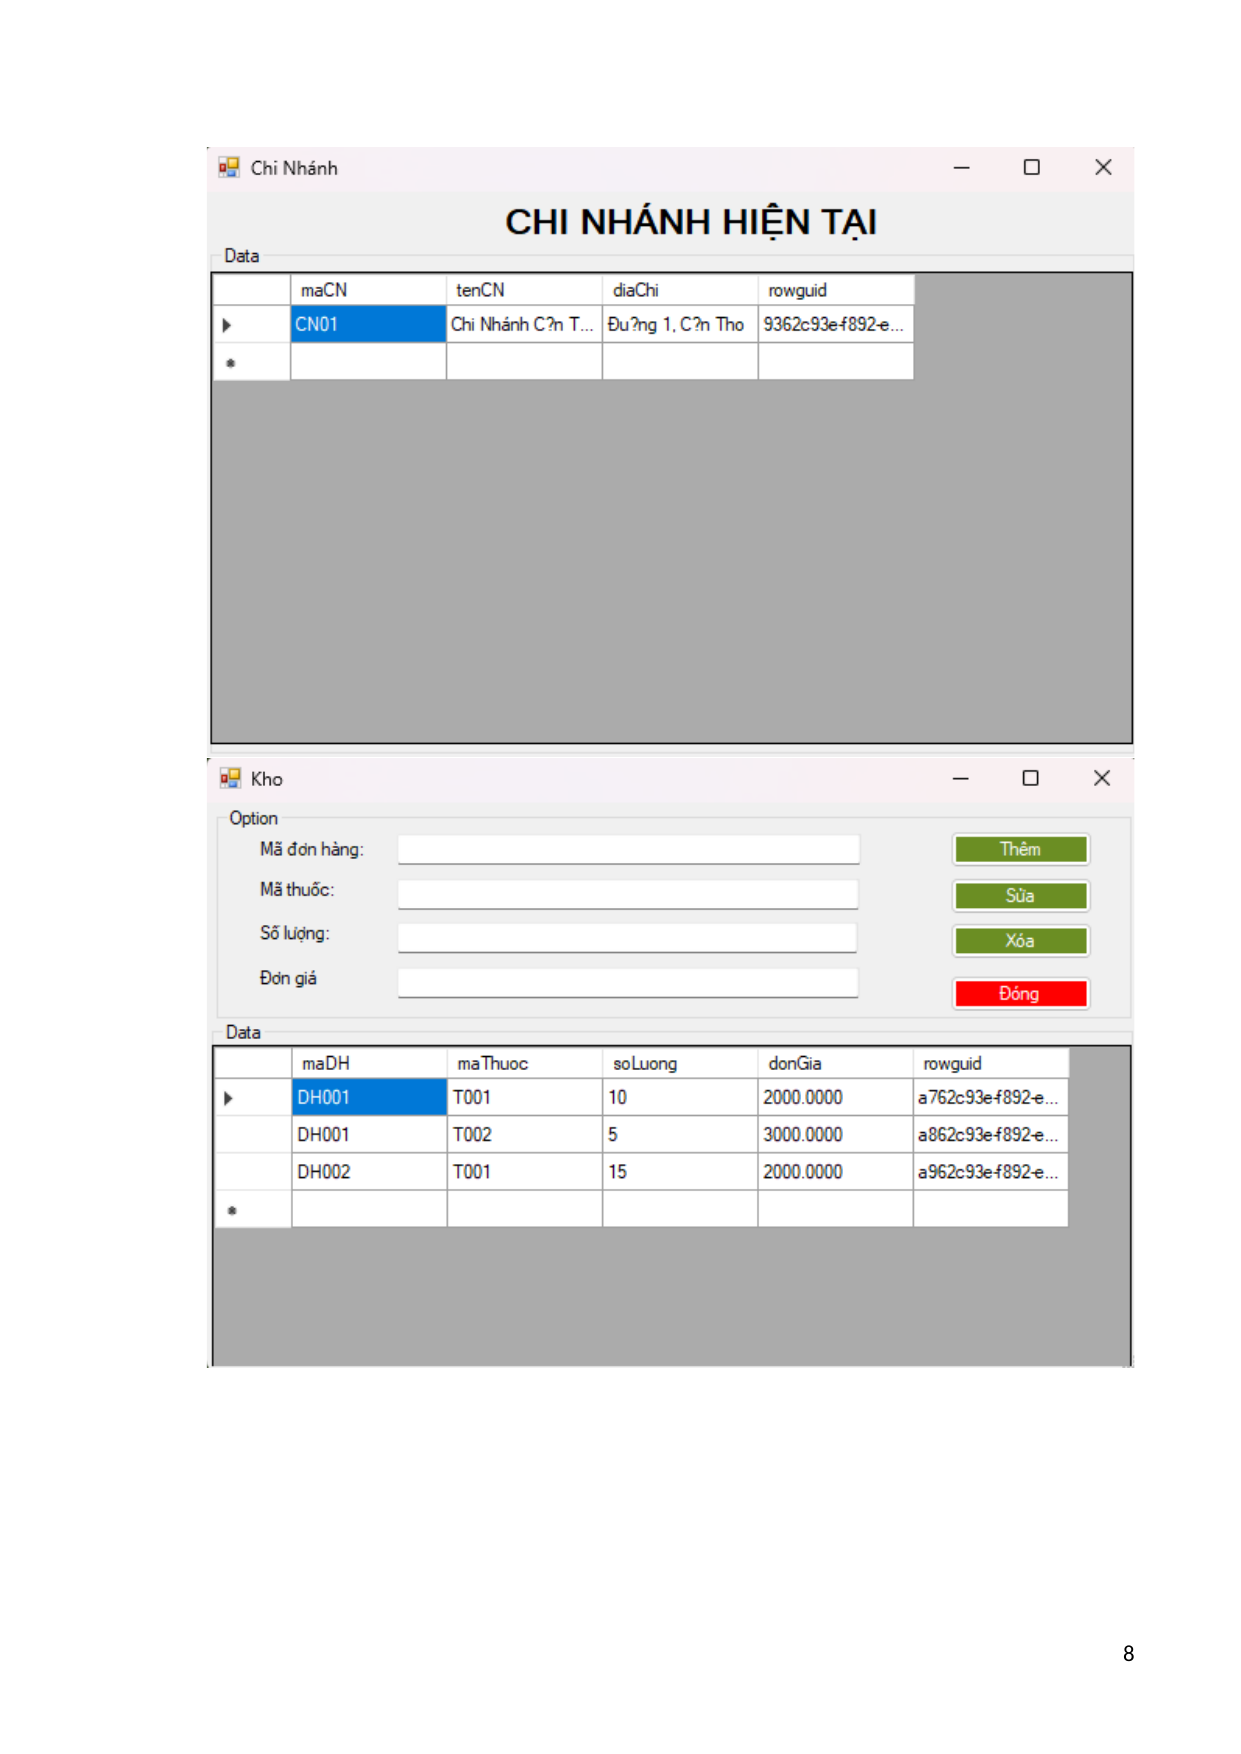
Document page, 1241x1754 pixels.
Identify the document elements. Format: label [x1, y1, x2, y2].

picture [206, 147, 1135, 757]
picture [206, 758, 1135, 1368]
